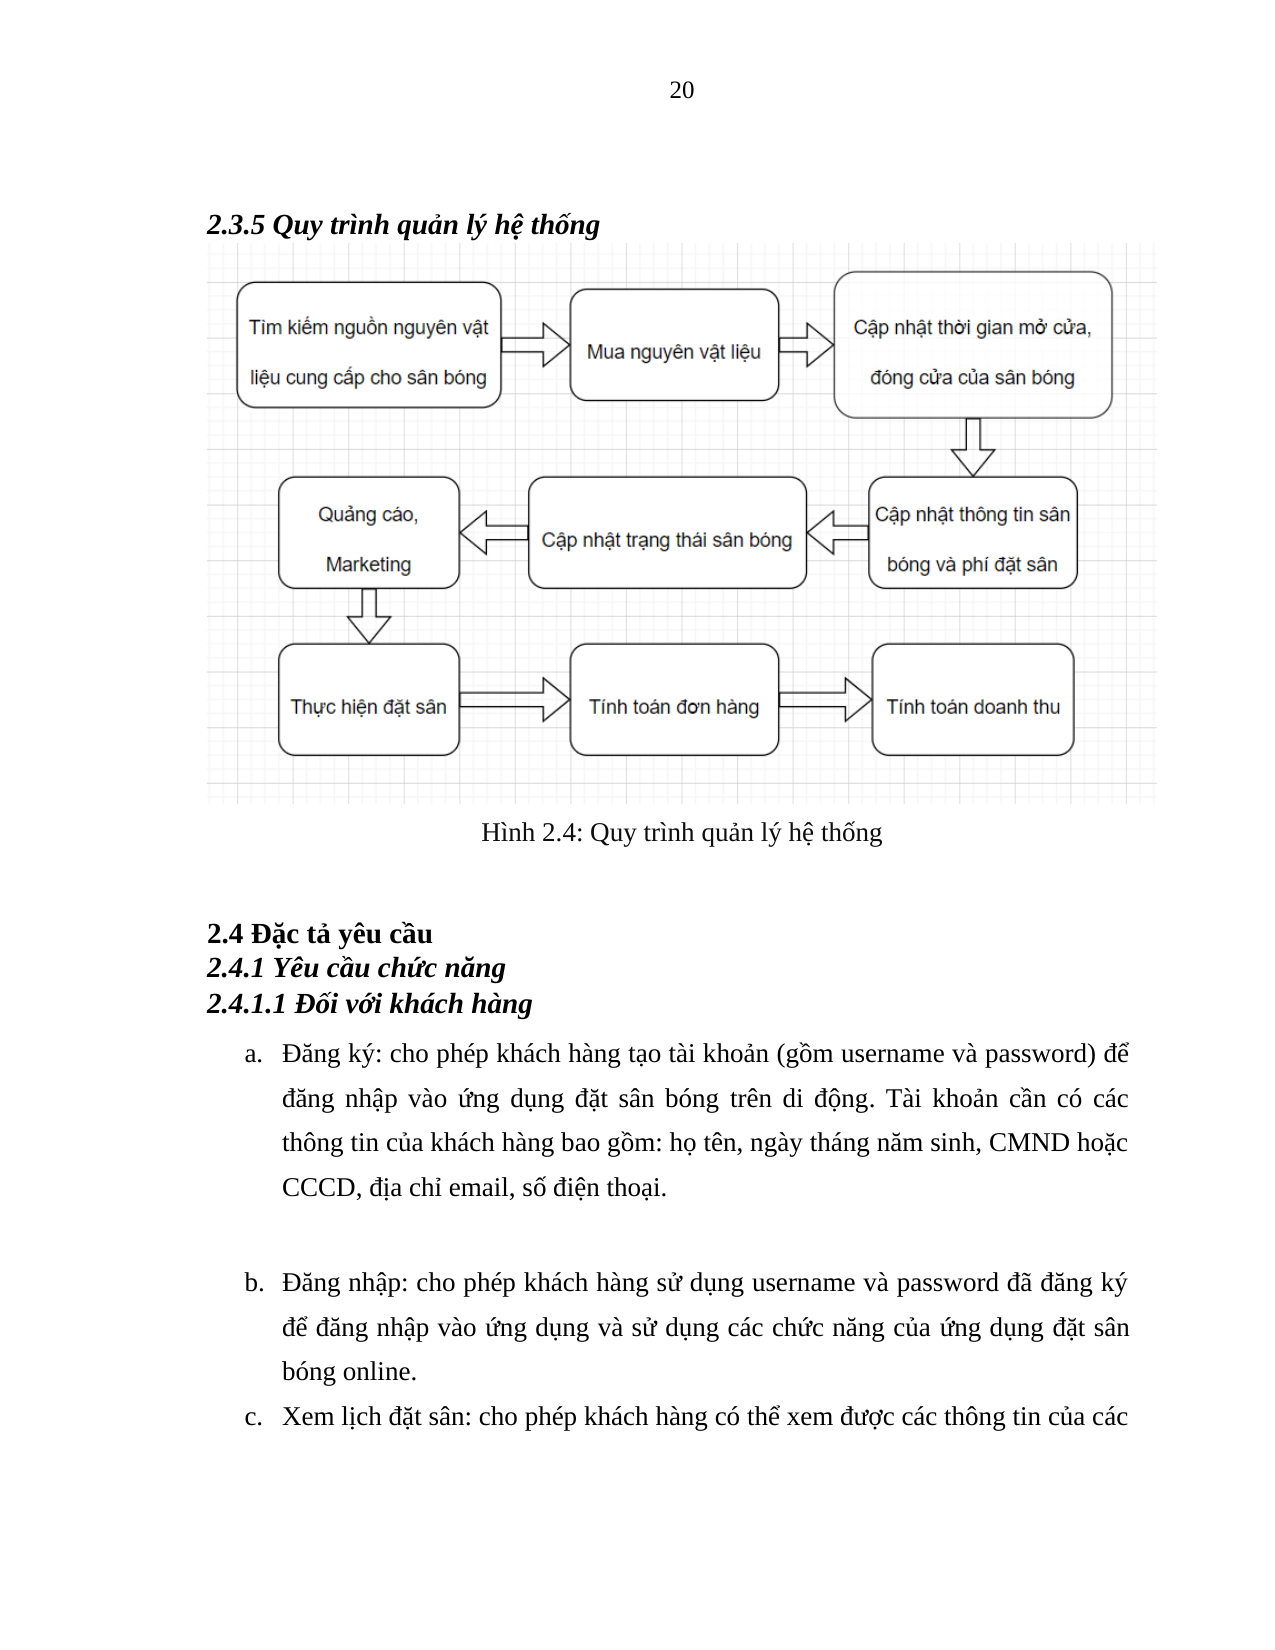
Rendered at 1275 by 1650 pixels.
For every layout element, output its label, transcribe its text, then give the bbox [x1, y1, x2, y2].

text 2.4.1.1 Đối với khách hàng [207, 986, 1130, 1020]
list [244, 1400, 1130, 1431]
list Đăng nhập: cho phép khách hàng sử dụng username và password đã đăng ký để đăng nhập vào ứng dụng và sử dụng các chức năng của ứng dụng đặt sân bóng online. [244, 1266, 1130, 1387]
subtitle 2.3.5 Quy trình quản lý hệ thống [207, 207, 1157, 240]
text Hình 2.4: Quy trình quản lý hệ thống [207, 816, 1157, 847]
subtitle 2.4.1 Yêu cầu chức năng [207, 950, 1157, 983]
picture [206, 243, 1157, 804]
subtitle 2.4 Đặc tả yêu cầu [207, 916, 1157, 950]
list Đăng ký: cho phép khách hàng tạo tài khoản (gồm username và password) để đăng nhập vào ứng dụng đặt sân bóng trên di động. Tài khoản cần có các thông tin của khách hàng bao gồm: họ tên, ngày tháng năm sinh, CMND hoặc CCCD, địa chỉ email, số điện thoại. [244, 1038, 1130, 1202]
